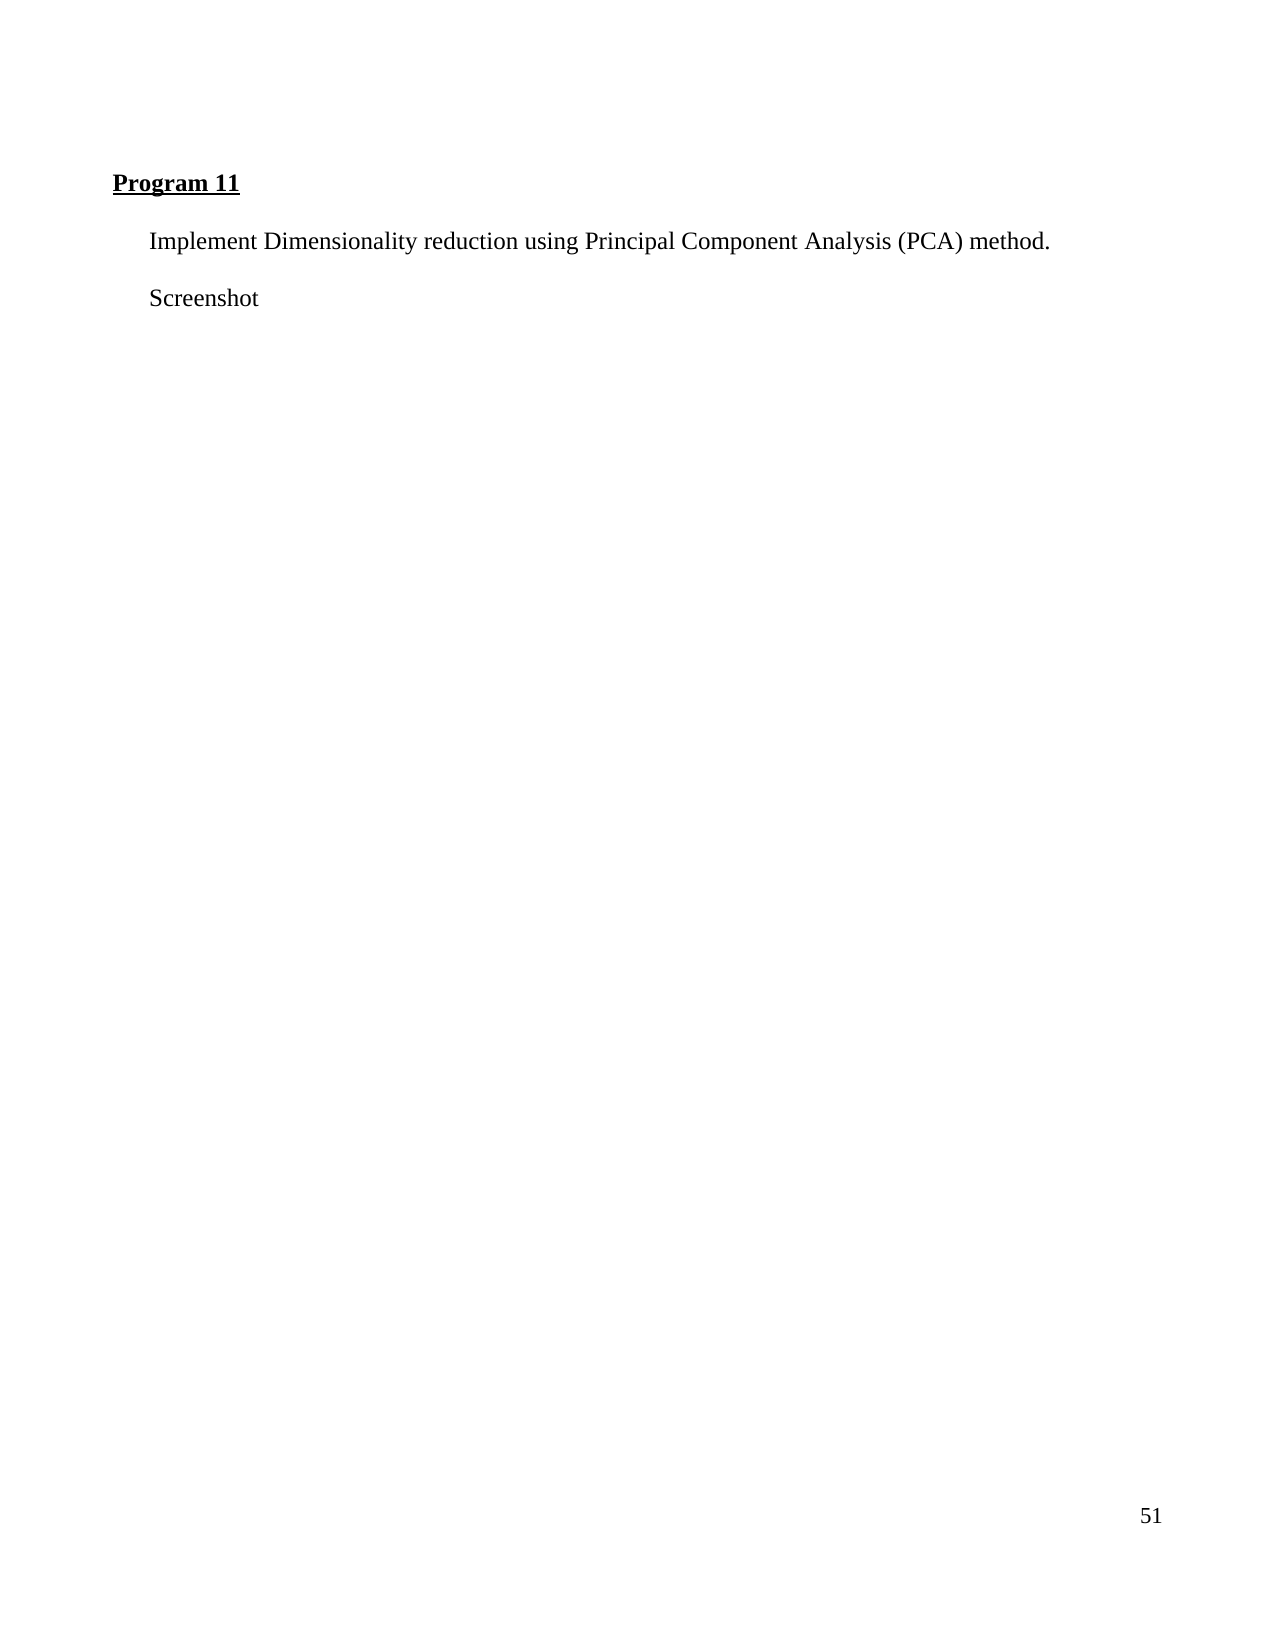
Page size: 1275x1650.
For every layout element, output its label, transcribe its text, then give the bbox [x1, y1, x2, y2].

text Screenshot [112, 283, 1162, 312]
text Implement Dimensionality reduction using Principal Component Analysis (PCA) method. [112, 226, 1162, 254]
subtitle Program 11 [112, 168, 1162, 197]
